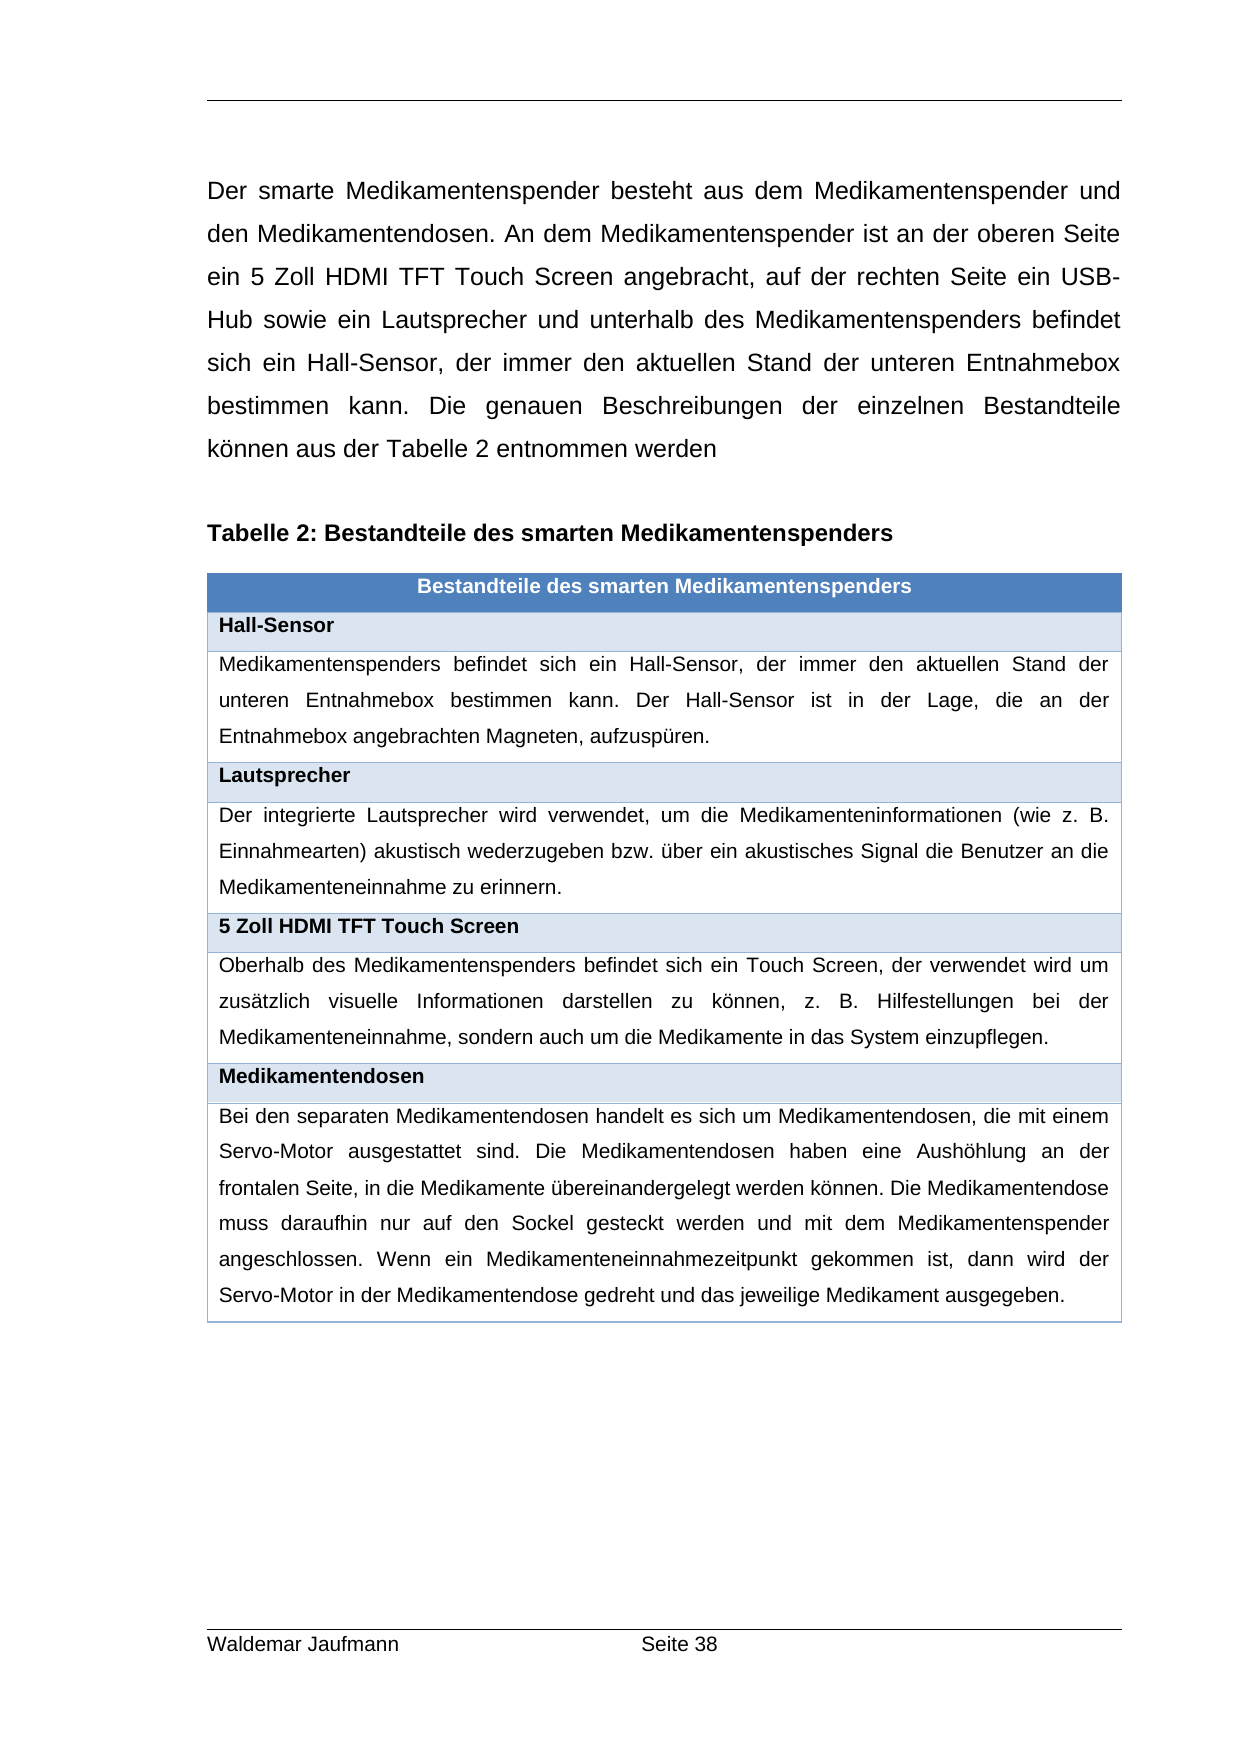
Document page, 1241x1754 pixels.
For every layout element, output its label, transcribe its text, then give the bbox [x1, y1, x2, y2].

text Der smarte Medikamentenspender besteht aus dem Medikamentenspender und den Medikamentendosen. An dem Medikamentenspender ist an der oberen Seite ein 5 Zoll HDMI TFT Touch Screen angebracht, auf der rechten Seite ein USB-Hub sowie ein Lautsprecher und unterhalb des Medikamentenspenders befindet sich ein Hall-Sensor, der immer den aktuellen Stand der unteren Entnahmebox bestimmen kann. Die genauen Beschreibungen der einzelnen Bestandteile können aus der Tabelle 2 entnommen werden [207, 176, 1122, 463]
table_cell Oberhalb des Medikamentenspenders befindet sich ein Touch Screen, der verwendet wird um zusätzlich visuelle Informationen darstellen zu können, z. B. Hilfestellungen bei der Medikamenteneinnahme, sondern auch um die Medikamente in das System einzupflegen. [208, 953, 1121, 1063]
table_cell Bei den separaten Medikamentendosen handelt es sich um Medikamentendosen, die mit einem Servo-Motor ausgestattet sind. Die Medikamentendosen haben eine Aushöhlung an der frontalen Seite, in die Medikamente übereinandergelegt werden können. Die Medikamentendose muss daraufhin nur auf den Sockel gesteckt werden und mit dem Medikamentenspender angeschlossen. Wenn ein Medikamenteneinnahmezeitpunkt gekommen ist, dann wird der Servo-Motor in der Medikamentendose gedreht und das jeweilige Medikament ausgegeben. [208, 1104, 1121, 1321]
table_cell 5 Zoll HDMI TFT Touch Screen [208, 914, 1121, 952]
table_cell Lautsprecher [208, 763, 1121, 802]
table_cell Der integrierte Lautsprecher wird verwendet, um die Medikamenteninformationen (wie z. B. Einnahmearten) akustisch wederzugeben bzw. über ein akustisches Signal die Benutzer an die Medikamenteneinnahme zu erinnern. [208, 803, 1121, 913]
table_cell Hall-Sensor [208, 613, 1121, 651]
table_header Bestandteile des smarten Medikamentenspenders [208, 574, 1121, 612]
text Tabelle 2: Bestandteile des smarten Medikamentenspenders [207, 519, 1122, 546]
table_cell Medikamentenspenders befindet sich ein Hall-Sensor, der immer den aktuellen Stand der unteren Entnahmebox bestimmen kann. Der Hall-Sensor ist in der Lage, die an der Entnahmebox angebrachten Magneten, aufzuspüren. [208, 652, 1121, 762]
table_cell Medikamentendosen [208, 1064, 1121, 1102]
